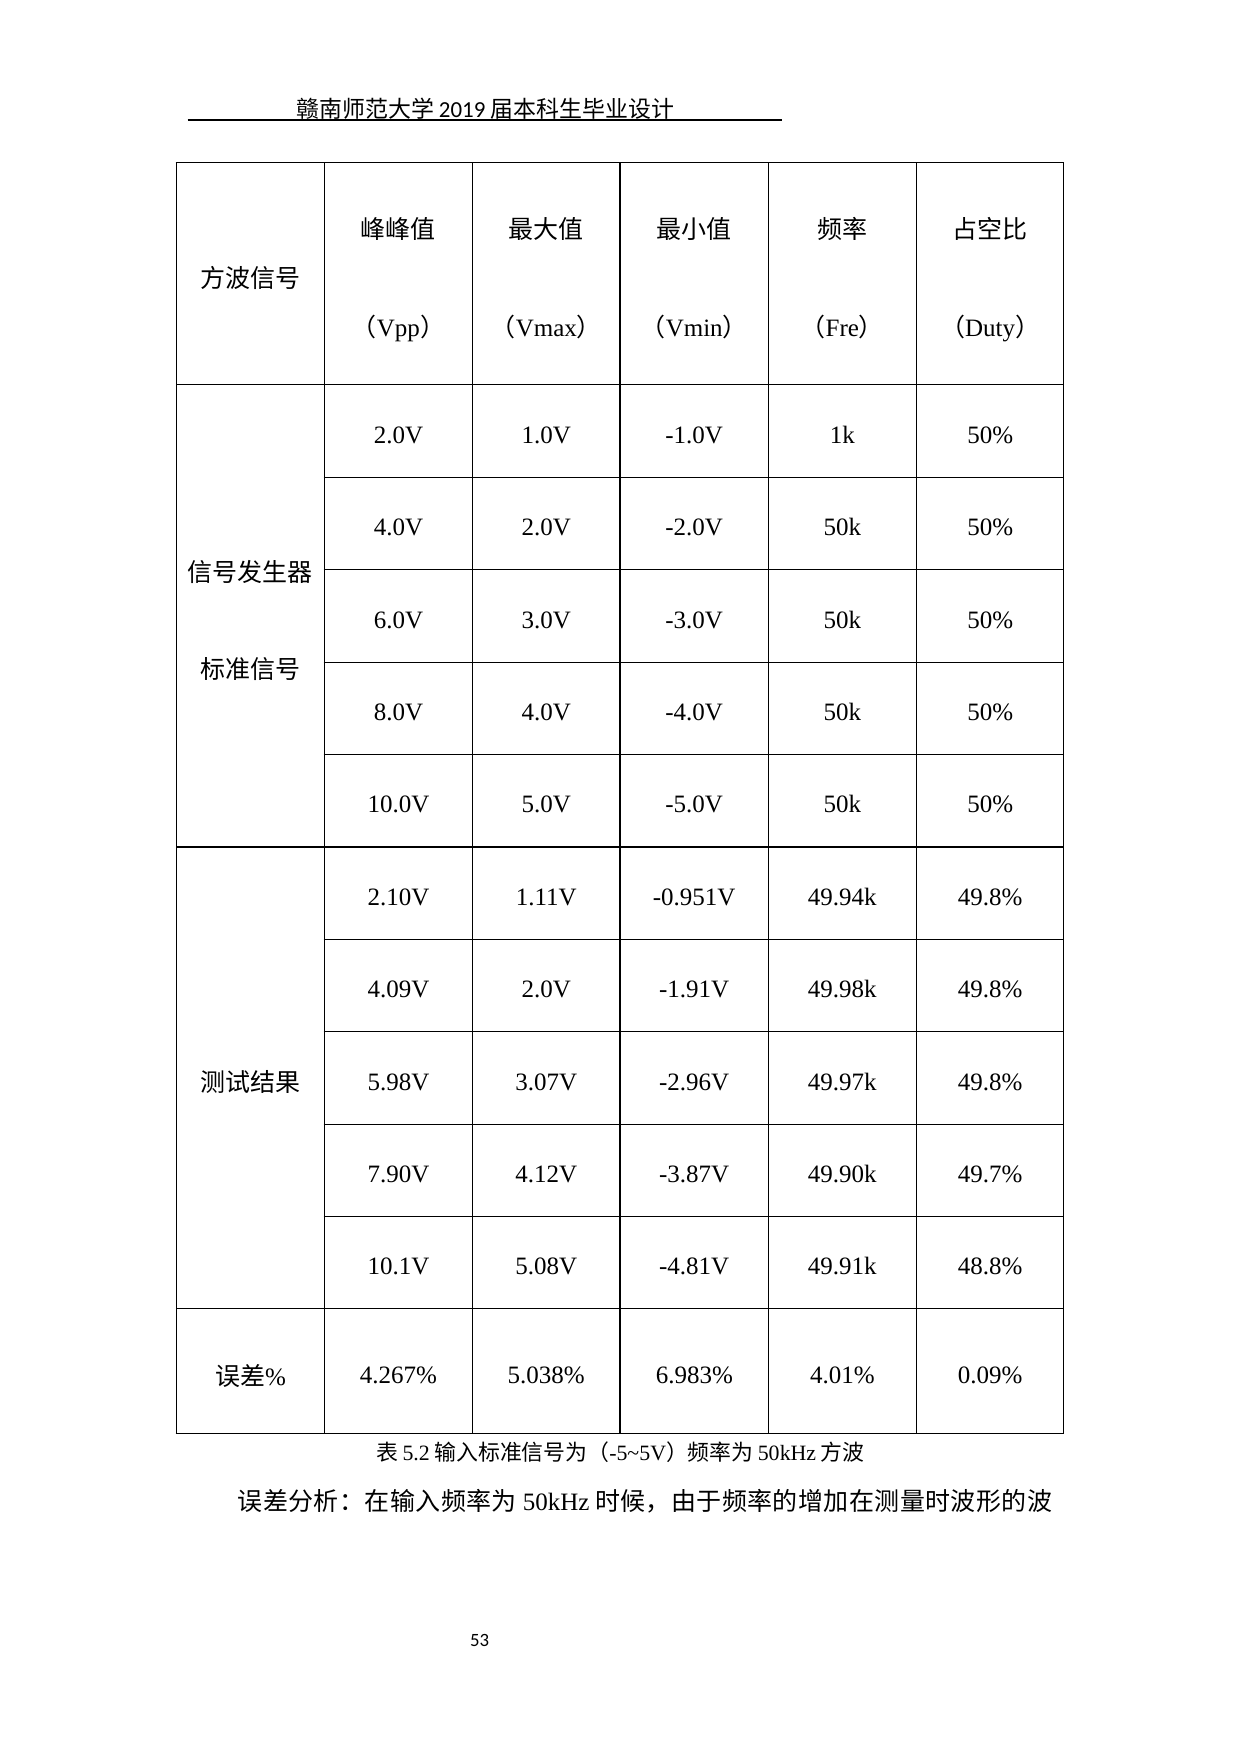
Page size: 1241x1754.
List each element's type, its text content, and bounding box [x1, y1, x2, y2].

table_cell -1.0V [621, 385, 768, 477]
table_cell 50k [769, 755, 916, 846]
table_cell 5.0V [473, 755, 619, 846]
table_cell 49.98k [769, 940, 916, 1031]
table_cell 2.10V [325, 848, 472, 939]
table_cell 49.8% [917, 940, 1063, 1031]
table_cell 50k [769, 663, 916, 754]
table_cell 49.91k [769, 1217, 916, 1308]
table_header 占空比（Duty） [917, 163, 1063, 384]
table_cell 4.09V [325, 940, 472, 1031]
table_cell 10.0V [325, 755, 472, 846]
table_cell 6.983% [621, 1309, 768, 1433]
table_cell -4.81V [621, 1217, 768, 1308]
table_cell 4.12V [473, 1125, 619, 1216]
text 表5.2输入标准信号为（-5~5V）频率为50kHz方波 [187, 1434, 1053, 1467]
table_cell 4.01% [769, 1309, 916, 1433]
table_cell 49.8% [917, 848, 1063, 939]
table_cell 2.0V [325, 385, 472, 477]
table_cell 49.7% [917, 1125, 1063, 1216]
table_cell 1.11V [473, 848, 619, 939]
table_cell 8.0V [325, 663, 472, 754]
table_cell 5.038% [473, 1309, 619, 1433]
table_cell -1.91V [621, 940, 768, 1031]
table_cell 10.1V [325, 1217, 472, 1308]
table_header 最大值（Vmax） [473, 163, 619, 384]
table_header 频率（Fre） [769, 163, 916, 384]
table_cell -3.87V [621, 1125, 768, 1216]
table_cell 48.8% [917, 1217, 1063, 1308]
table_cell 0.09% [917, 1309, 1063, 1433]
table_cell 50% [917, 663, 1063, 754]
table_cell 测试结果 [177, 848, 324, 1308]
table_cell 50% [917, 755, 1063, 846]
table_cell 4.267% [325, 1309, 472, 1433]
table_cell 50% [917, 570, 1063, 662]
table_cell -3.0V [621, 570, 768, 662]
table_cell 49.97k [769, 1032, 916, 1123]
table_cell 5.08V [473, 1217, 619, 1308]
table_cell 1k [769, 385, 916, 477]
table_cell -0.951V [621, 848, 768, 939]
table_cell 2.0V [473, 940, 619, 1031]
table_cell -4.0V [621, 663, 768, 754]
table_cell 1.0V [473, 385, 619, 477]
table_header 最小值（Vmin） [621, 163, 768, 384]
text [187, 1467, 1053, 1532]
table_header 峰峰值（Vpp） [325, 163, 472, 384]
table_cell 4.0V [473, 663, 619, 754]
table_cell 6.0V [325, 570, 472, 662]
table_cell 49.8% [917, 1032, 1063, 1123]
table_cell 3.07V [473, 1032, 619, 1123]
table_cell 49.90k [769, 1125, 916, 1216]
table_cell 7.90V [325, 1125, 472, 1216]
table_cell 5.98V [325, 1032, 472, 1123]
table_cell 50% [917, 385, 1063, 477]
table_cell 50k [769, 478, 916, 569]
table_cell 信号发生器标准信号 [177, 385, 324, 846]
table_cell -2.0V [621, 478, 768, 569]
table_cell 2.0V [473, 478, 619, 569]
table_cell 50k [769, 570, 916, 662]
table_cell 50% [917, 478, 1063, 569]
table_cell 误差% [177, 1309, 324, 1433]
table_cell 3.0V [473, 570, 619, 662]
table_cell -5.0V [621, 755, 768, 846]
table_cell 49.94k [769, 848, 916, 939]
table_cell 4.0V [325, 478, 472, 569]
table_cell -2.96V [621, 1032, 768, 1123]
table_header 方波信号 [177, 163, 324, 384]
